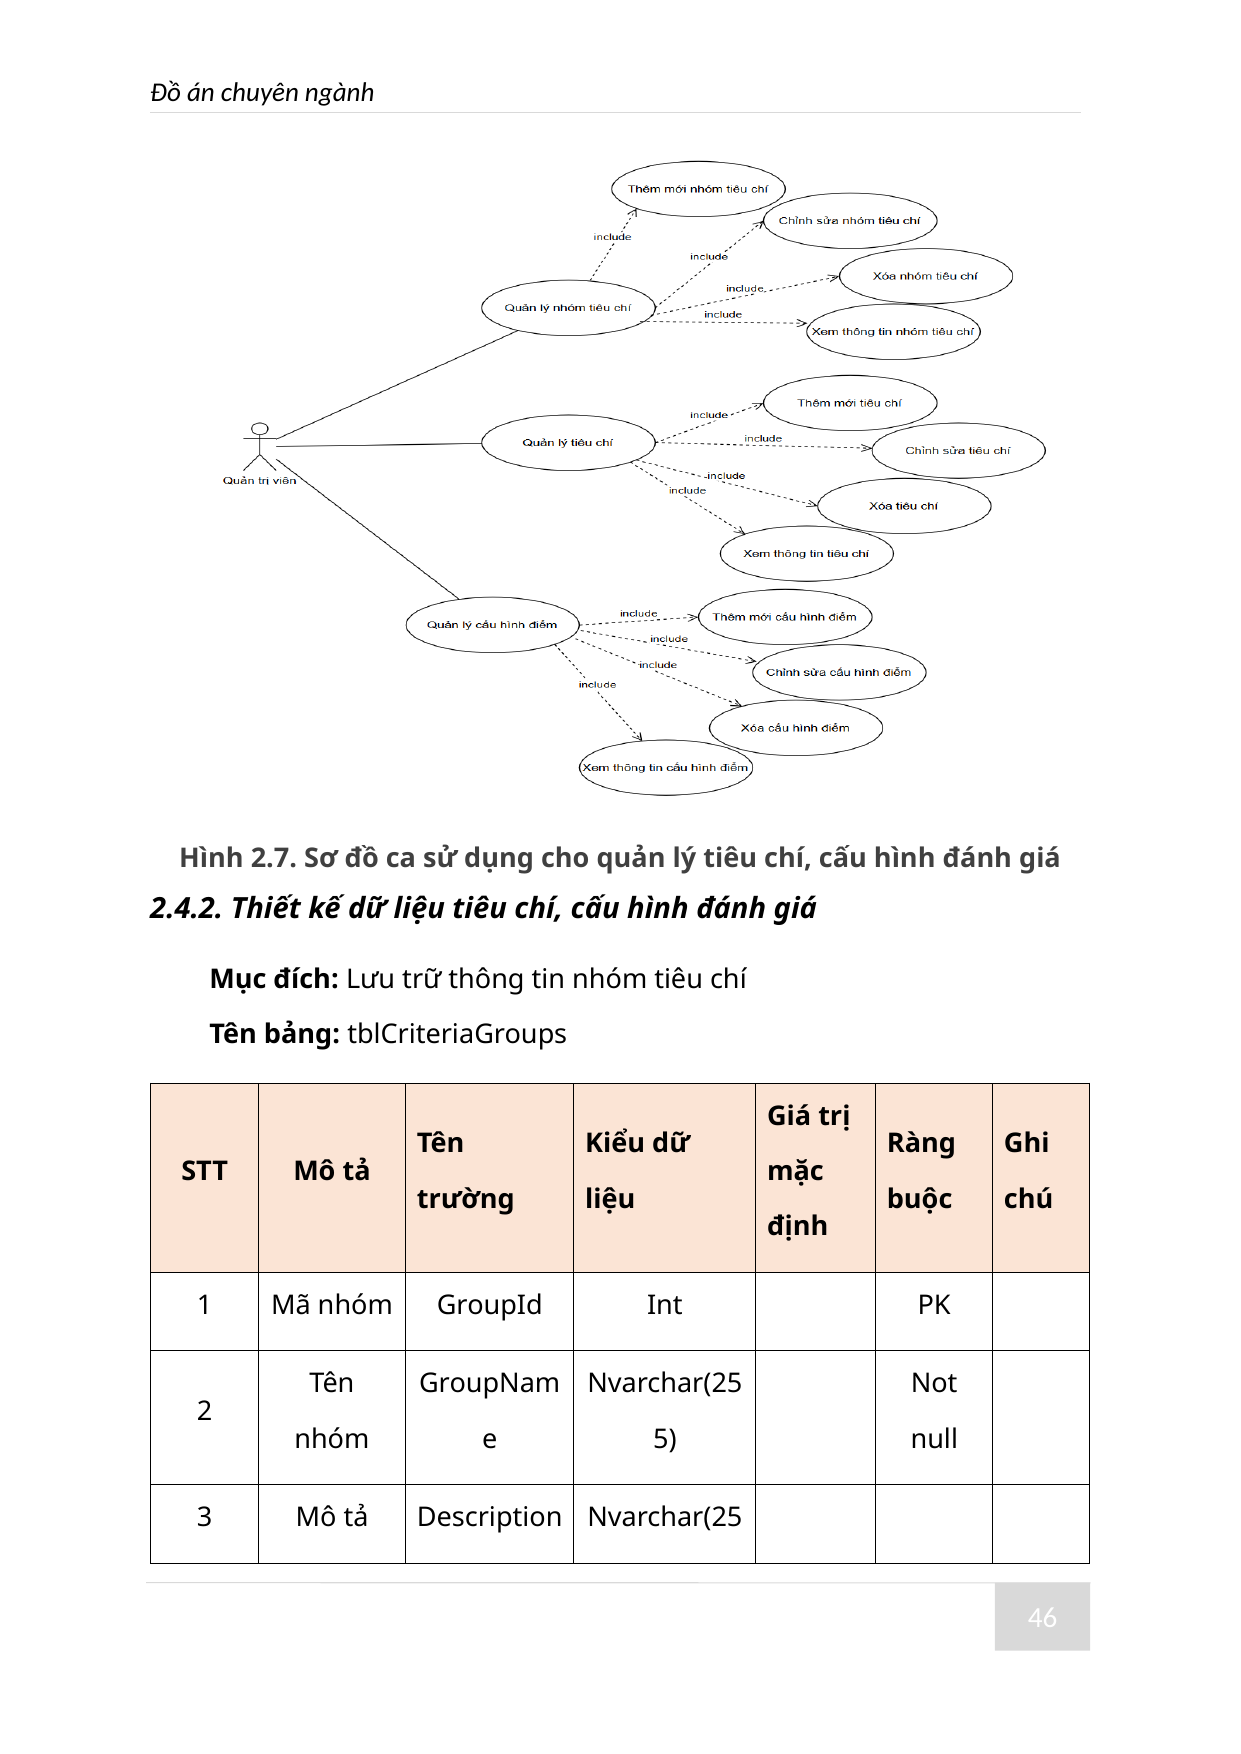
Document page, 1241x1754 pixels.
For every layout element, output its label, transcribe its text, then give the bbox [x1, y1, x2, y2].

table_cell 1 [151, 1273, 258, 1350]
table_cell 3 [151, 1485, 258, 1562]
subtitle 2.4.2. Thiết kế dữ liệu tiêu chí, cấu hình đánh giá [150, 888, 1090, 927]
table_cell [876, 1485, 992, 1562]
table_cell 2 [151, 1351, 258, 1484]
table_cell [993, 1351, 1089, 1484]
table_cell GroupName [406, 1351, 573, 1484]
table_cell Nvarchar(255) [574, 1485, 755, 1562]
table_header Kiểu dữ liệu [574, 1084, 755, 1272]
table_header Ràng buộc [876, 1084, 992, 1272]
table_header Mô tả [259, 1084, 405, 1272]
table_header Tên trường [406, 1084, 573, 1272]
table_cell Description [406, 1485, 573, 1562]
table_cell [993, 1485, 1089, 1562]
table_cell Int [574, 1273, 755, 1350]
table_cell [993, 1273, 1089, 1350]
table_cell Not null [876, 1351, 992, 1484]
table_cell Nvarchar(255) [574, 1351, 755, 1484]
table_cell Mã nhóm [259, 1273, 405, 1350]
picture [150, 150, 1090, 808]
table_cell PK [876, 1273, 992, 1350]
table_cell [756, 1273, 875, 1350]
table_cell Tên nhóm [259, 1351, 405, 1484]
table_cell GroupId [406, 1273, 573, 1350]
table_header STT [151, 1084, 258, 1272]
table_cell [756, 1351, 875, 1484]
table_cell [756, 1485, 875, 1562]
table_cell Mô tả [259, 1485, 405, 1562]
text Hình 2.7. Sơ đồ ca sử dụng cho quản lý tiêu chí, cấu hình đánh giá [150, 838, 1090, 875]
table_header Giá trị mặc định [756, 1084, 875, 1272]
table_header Ghi chú [993, 1084, 1089, 1272]
text Mục đích: Lưu trữ thông tin nhóm tiêu chí Tên bảng: tblCriteriaGroups [209, 959, 1090, 1052]
